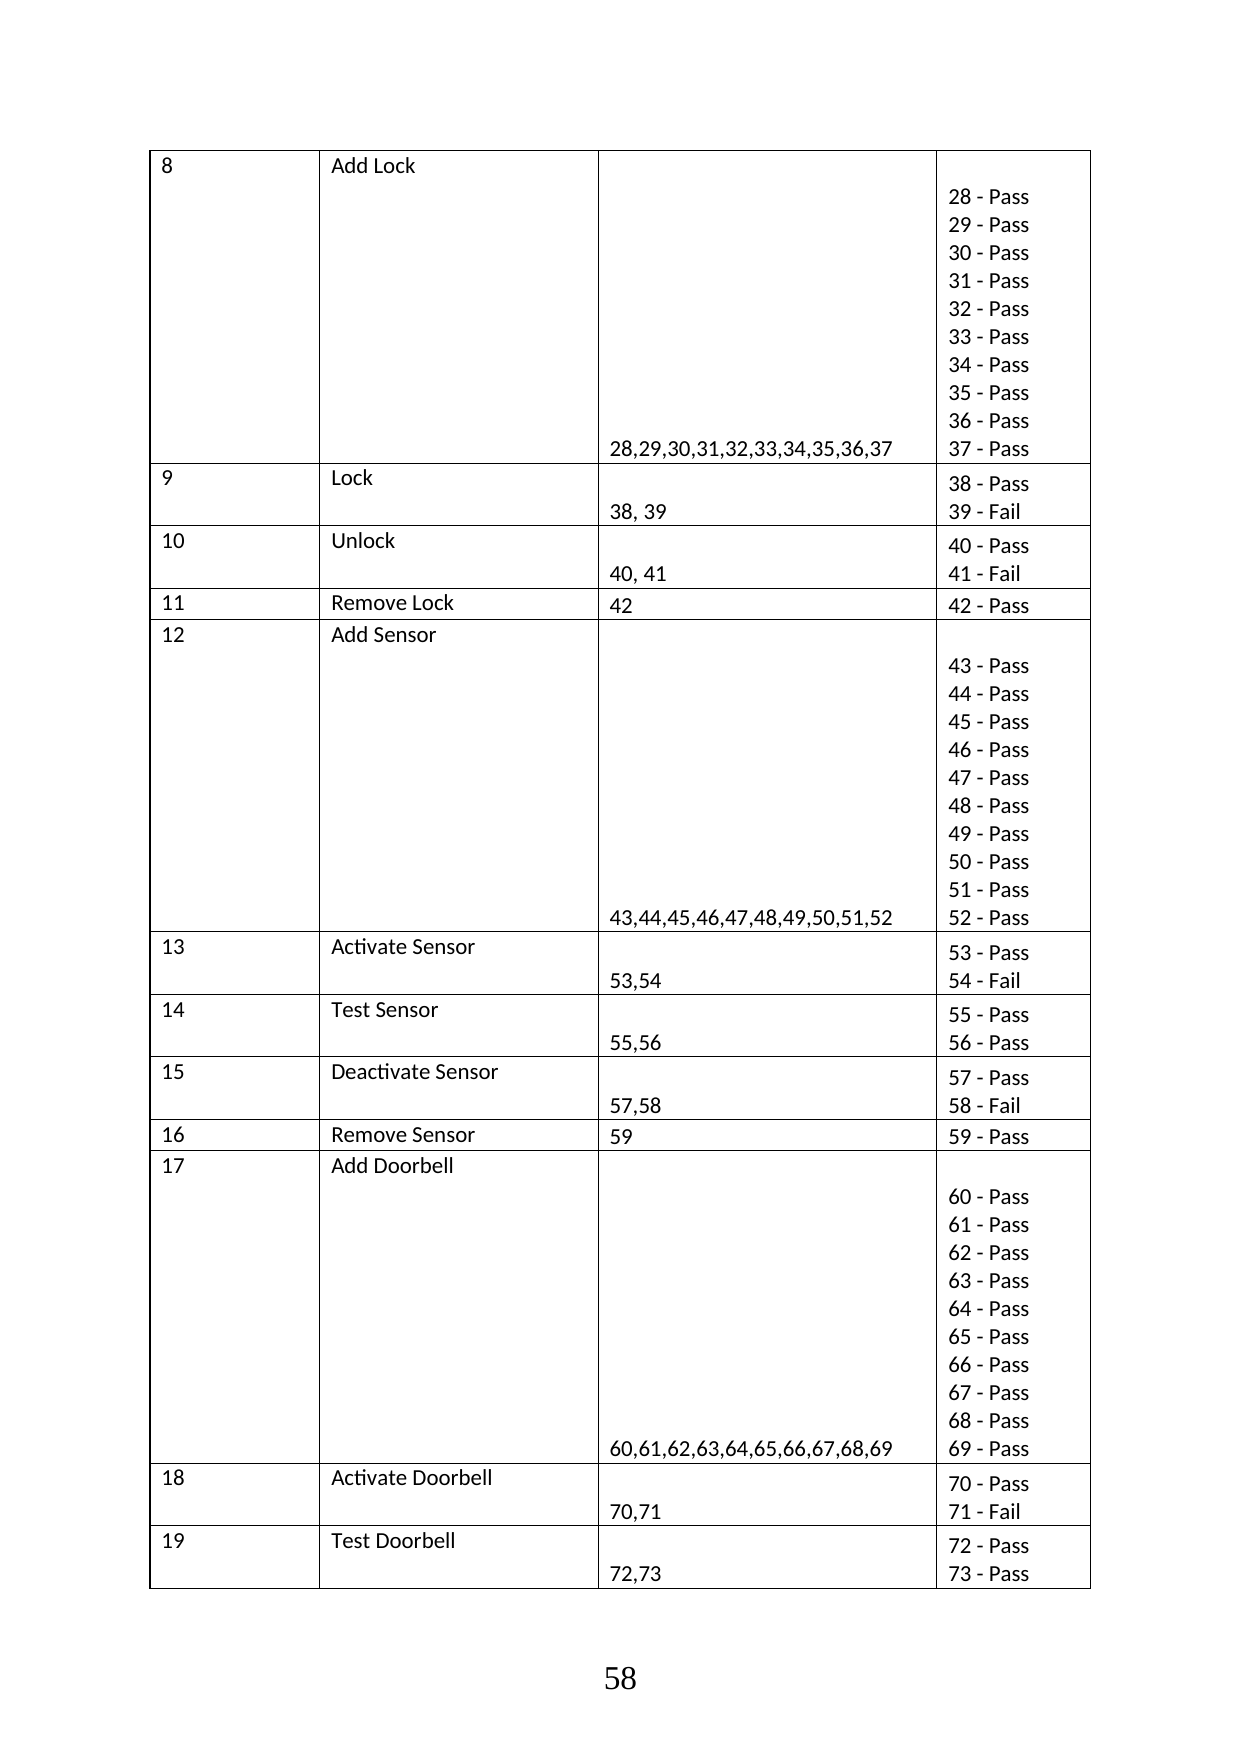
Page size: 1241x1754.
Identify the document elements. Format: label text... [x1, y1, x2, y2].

table_cell 38 - Pass 39 - Fail [937, 464, 1090, 525]
table_cell 15 [151, 1057, 319, 1119]
table_cell Remove Sensor [320, 1120, 598, 1150]
table_cell 40, 41 [599, 526, 936, 587]
table_cell 12 [151, 620, 319, 931]
table_cell 28,29,30,31,32,33,34,35,36,37 [599, 151, 936, 462]
table_cell Deactivate Sensor [320, 1057, 598, 1119]
table_cell 57,58 [599, 1057, 936, 1119]
table_cell 28 - Pass 29 - Pass 30 - Pass 31 - Pass 32 - Pass 33 - Pass 34 - Pass 35 - Pass 36 - Pass 37 - Pass [937, 151, 1090, 462]
table_cell 70 - Pass 71 - Fail [937, 1464, 1090, 1525]
table_cell 60 - Pass 61 - Pass 62 - Pass 63 - Pass 64 - Pass 65 - Pass 66 - Pass 67 - Pass 68 - Pass 69 - Pass [937, 1151, 1090, 1462]
table_cell Add Doorbell [320, 1151, 598, 1462]
table_cell 8 [151, 151, 319, 462]
table_cell Test Sensor [320, 995, 598, 1056]
table_cell 16 [151, 1120, 319, 1150]
table_cell 43 - Pass 44 - Pass 45 - Pass 46 - Pass 47 - Pass 48 - Pass 49 - Pass 50 - Pass 51 - Pass 52 - Pass [937, 620, 1090, 931]
table_cell 70,71 [599, 1464, 936, 1525]
table_cell 11 [151, 589, 319, 619]
table_cell Add Lock [320, 151, 598, 462]
table_cell 43,44,45,46,47,48,49,50,51,52 [599, 620, 936, 931]
table_cell Remove Lock [320, 589, 598, 619]
table_cell 40 - Pass 41 - Fail [937, 526, 1090, 587]
table_cell 14 [151, 995, 319, 1056]
table_cell 59 - Pass [937, 1120, 1090, 1150]
table_cell 59 [599, 1120, 936, 1150]
table_cell Lock [320, 464, 598, 525]
table_cell 18 [151, 1464, 319, 1525]
table_cell 17 [151, 1151, 319, 1462]
table_cell 53,54 [599, 932, 936, 994]
table_cell Activate Sensor [320, 932, 598, 994]
table_cell Add Sensor [320, 620, 598, 931]
table_cell 42 [599, 589, 936, 619]
table_cell 72,73 [599, 1526, 936, 1587]
table_cell 72 - Pass 73 - Pass [937, 1526, 1090, 1587]
table_cell 53 - Pass 54 - Fail [937, 932, 1090, 994]
table_cell 19 [151, 1526, 319, 1587]
table_cell 42 - Pass [937, 589, 1090, 619]
table_cell 13 [151, 932, 319, 994]
table_cell 9 [151, 464, 319, 525]
table_cell 57 - Pass 58 - Fail [937, 1057, 1090, 1119]
table_cell 55 - Pass 56 - Pass [937, 995, 1090, 1056]
table_cell Activate Doorbell [320, 1464, 598, 1525]
table_cell Test Doorbell [320, 1526, 598, 1587]
table_cell 55,56 [599, 995, 936, 1056]
table_cell Unlock [320, 526, 598, 587]
table_cell 60,61,62,63,64,65,66,67,68,69 [599, 1151, 936, 1462]
table_cell 10 [151, 526, 319, 587]
table_cell 38, 39 [599, 464, 936, 525]
